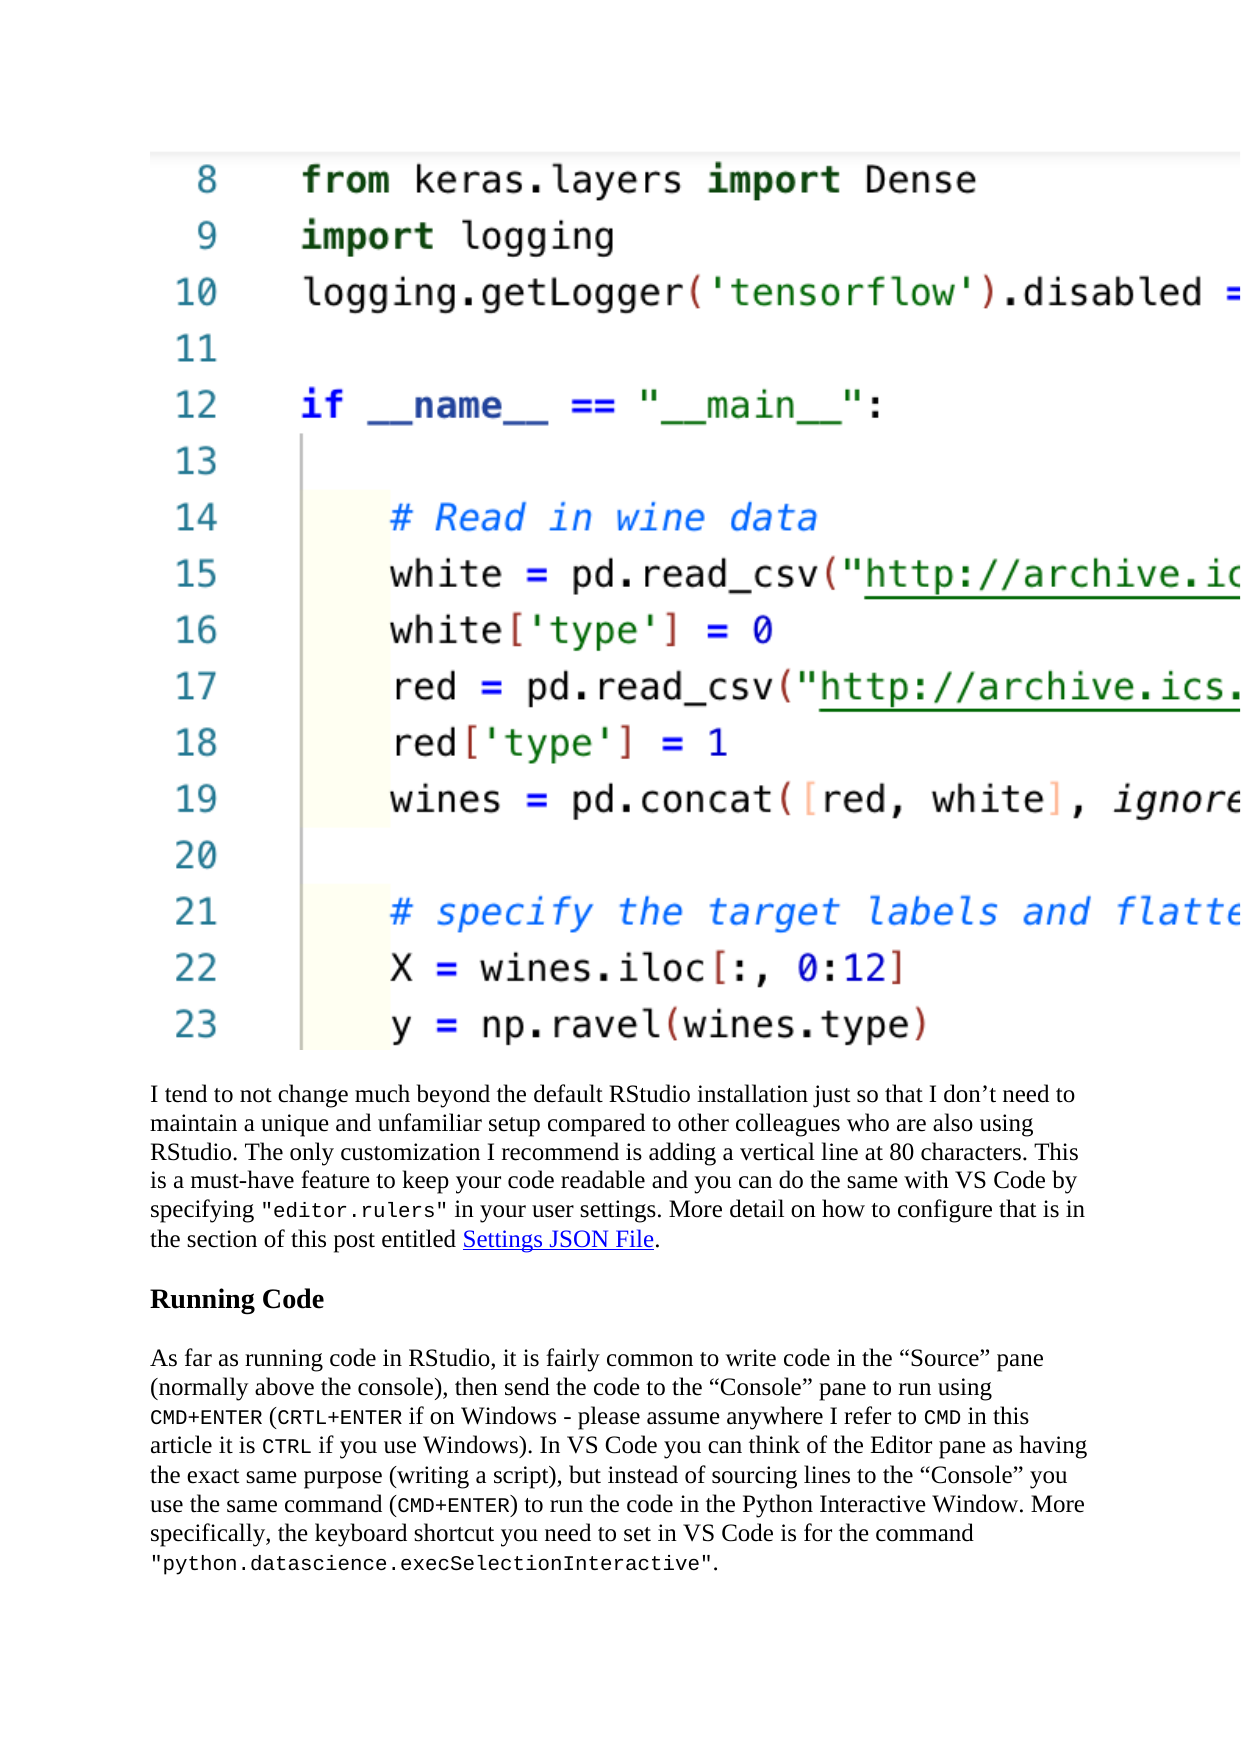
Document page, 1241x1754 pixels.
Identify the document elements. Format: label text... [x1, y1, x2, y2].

picture [150, 150, 1241, 1050]
text Running Code [150, 1282, 1090, 1314]
text As far as running code in RStudio, it is fairly common to write code in the “Source” pane (normally above the console), then send the code to the “Console” pane to run using CMD+ENTER (CRTL+ENTER if on Windows - please assume anywhere I refer to CMD in this article it is CTRL if you use Windows). In VS Code you can think of the Editor pane as having the exact same purpose (writing a script), but instead of sourcing lines to the “Console” you use the same command (CMD+ENTER) to run the code in the Python Interactive Window. More specifically, the keyboard shortcut you need to set in VS Code is for the command "python.datascience.execSelectionInteractive". [150, 1343, 1090, 1577]
text I tend to not change much beyond the default RStudio installation just so that I don’t need to maintain a unique and unfamiliar setup compared to other colleagues who are also using RStudio. The only customization I recommend is adding a vertical line at 80 characters. This is a must-have feature to keep your code readable and you can do the same with VS Code by specifying "editor.rulers" in your user settings. More detail on how to configure that is in the section of this post entitled Settings JSON File. [150, 1079, 1090, 1252]
